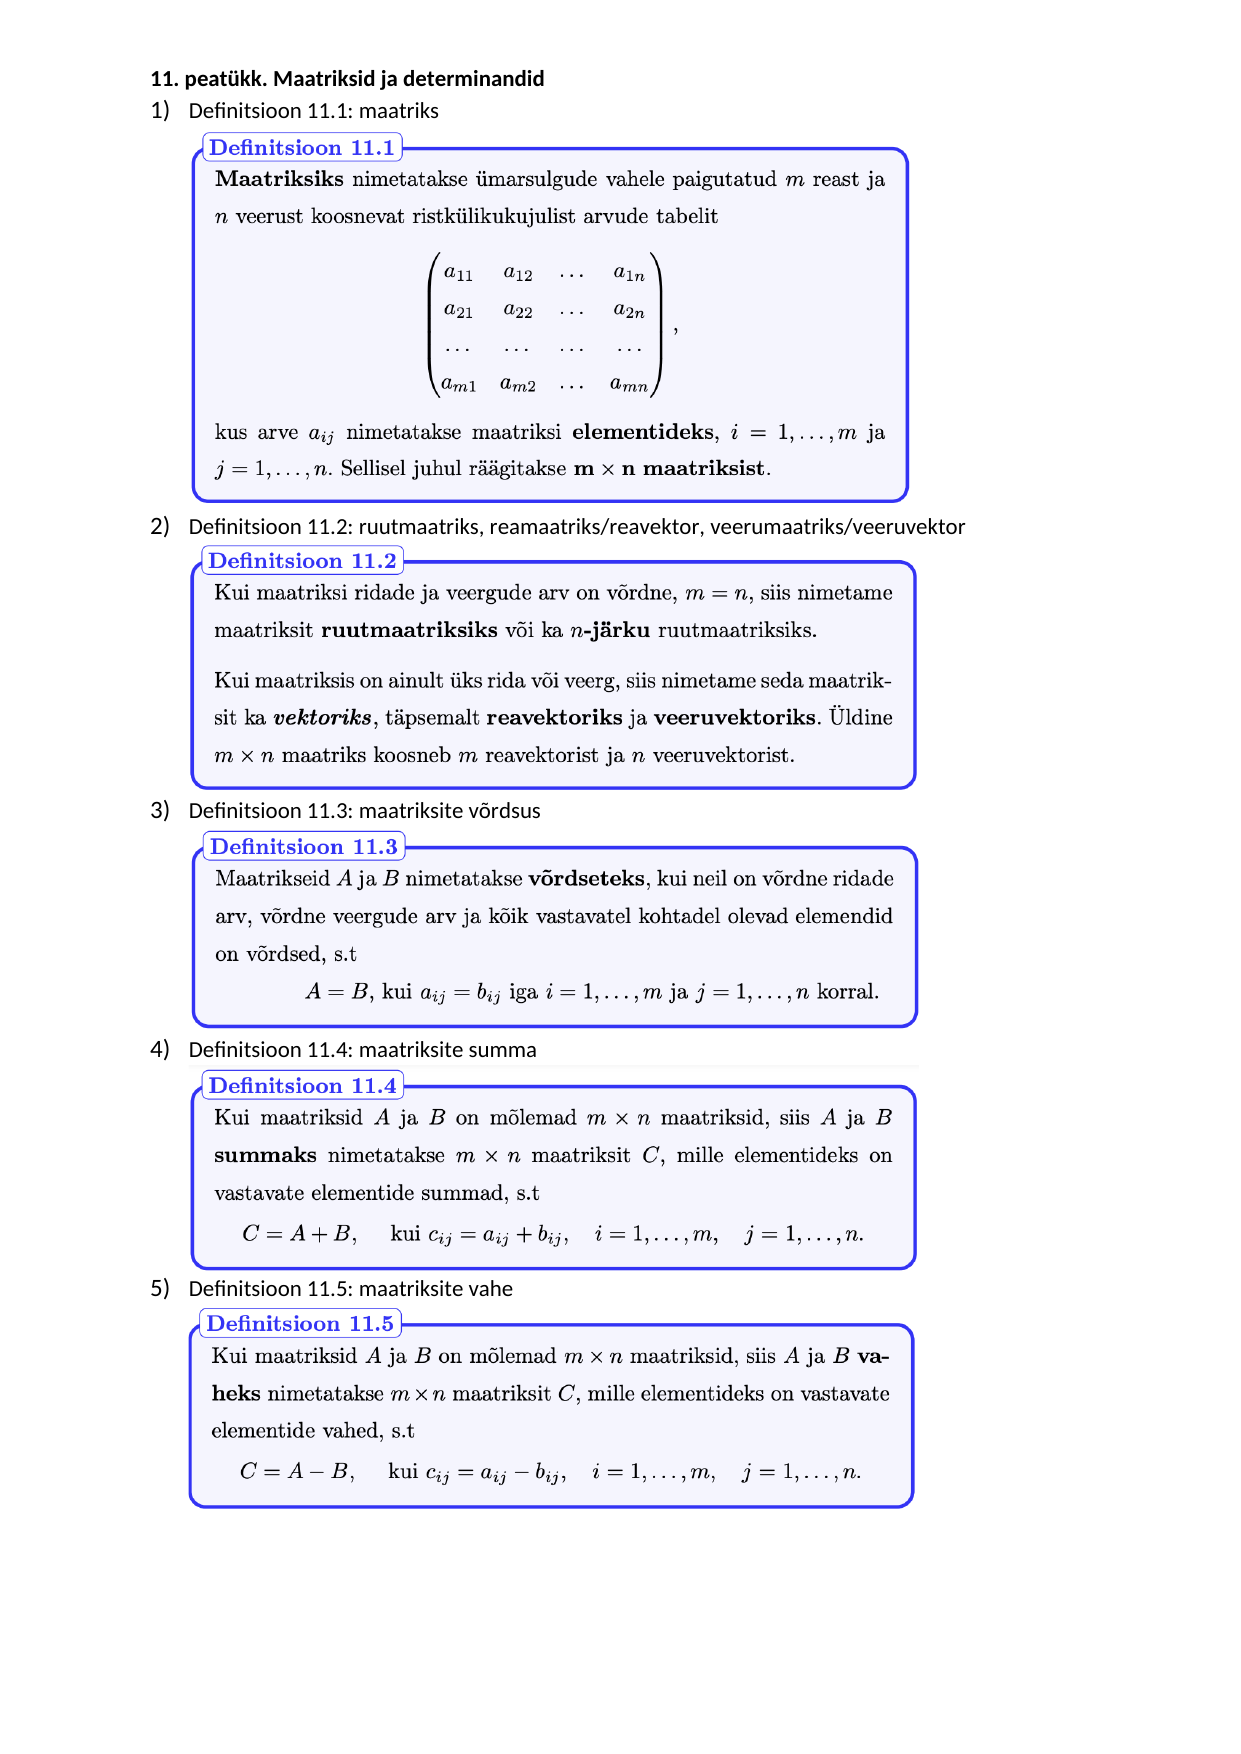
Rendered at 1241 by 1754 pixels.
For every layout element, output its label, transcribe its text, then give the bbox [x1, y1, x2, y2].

subtitle 11. peatükk. Maatriksid ja determinandid [150, 64, 1090, 92]
list Definitsioon 11.3: maatriksite võrdsus [150, 794, 1091, 825]
picture [188, 826, 919, 1032]
list Definitsioon 11.4: maatriksite summa [150, 1033, 1091, 1064]
picture [188, 1065, 919, 1271]
picture [188, 542, 919, 793]
list Definitsioon 11.5: maatriksite vahe [150, 1272, 1091, 1303]
picture [188, 1304, 919, 1510]
list Definitsioon 11.2: ruutmaatriks, reamaatriks/reavektor, veerumaatriks/veeruvektor [150, 510, 1091, 541]
picture [188, 126, 911, 509]
list Definitsioon 11.1: maatriks [150, 94, 1091, 125]
